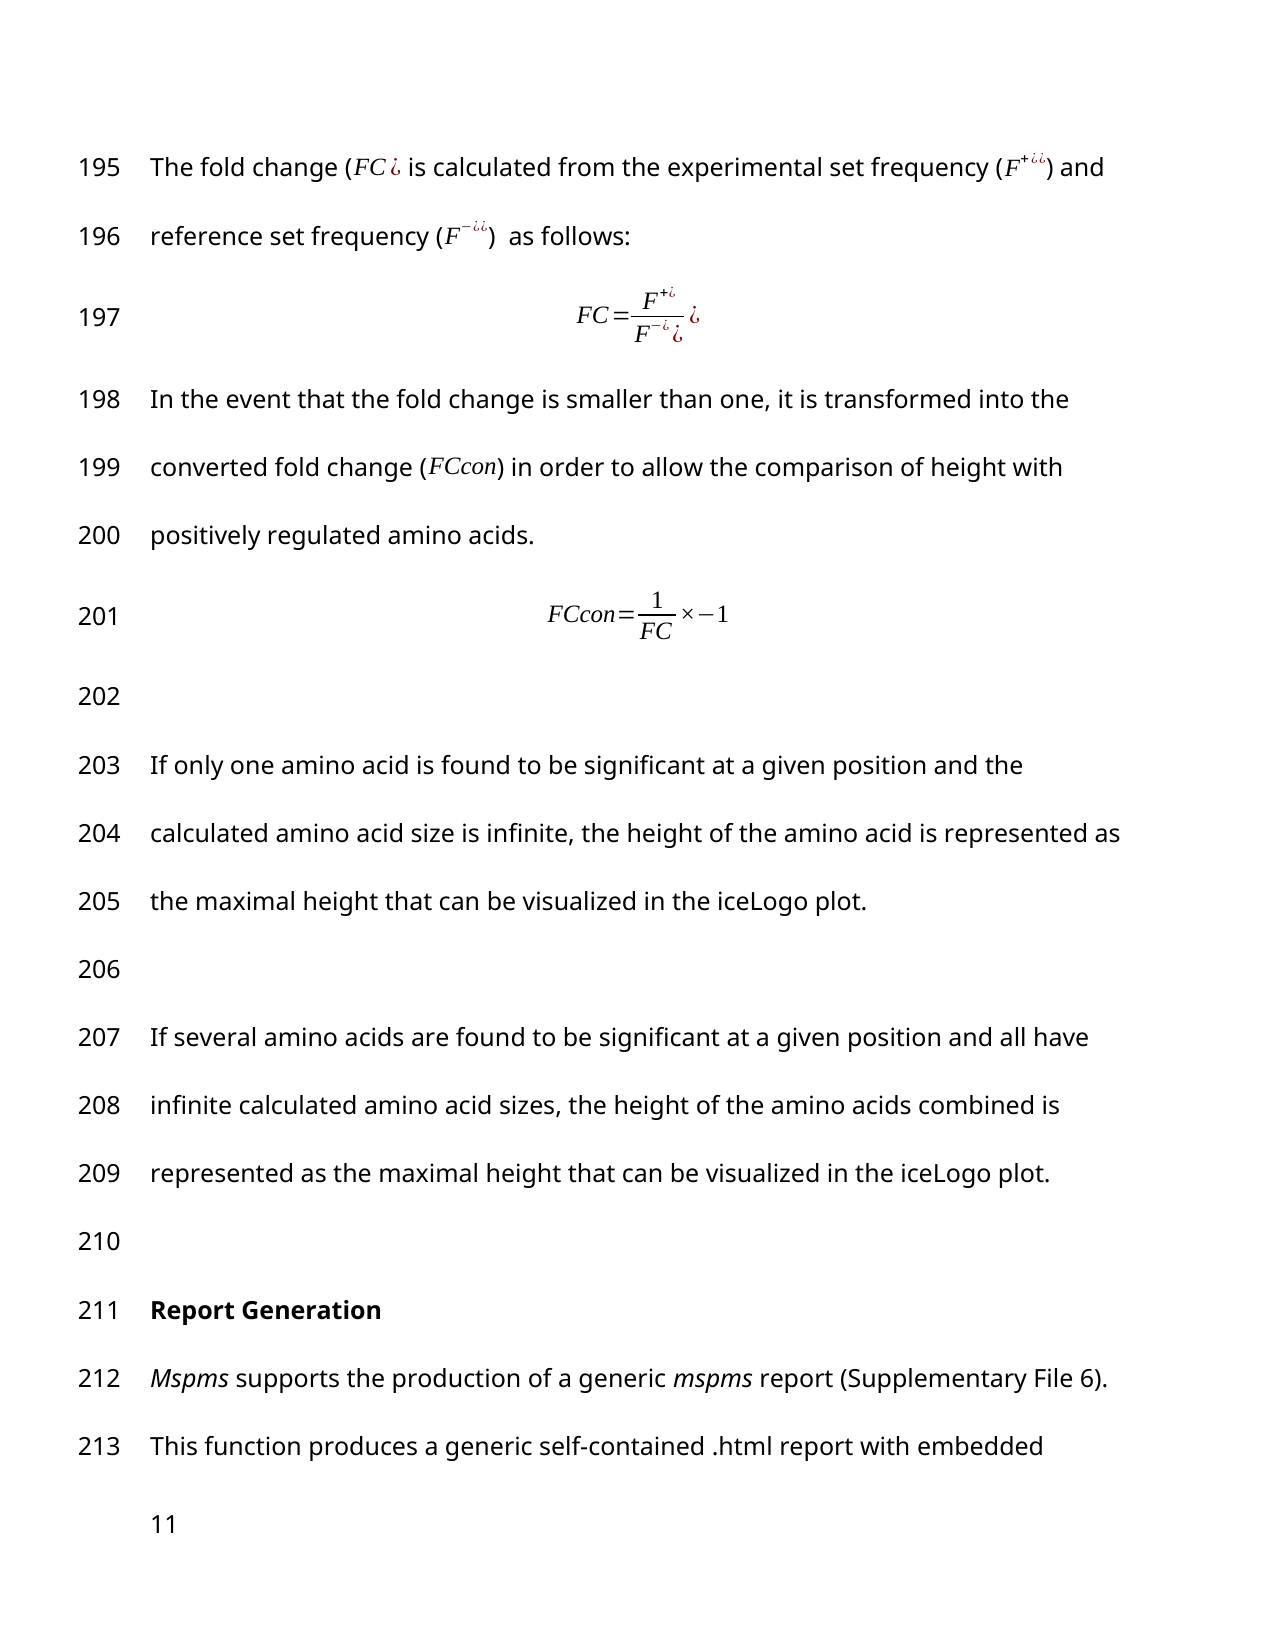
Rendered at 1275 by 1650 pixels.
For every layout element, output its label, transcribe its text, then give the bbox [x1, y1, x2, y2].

text In the event that the fold change is smaller than one, it is transformed into the converted fold change () in order to allow the comparison of height with positively regulated amino acids. [150, 382, 1125, 552]
text Report Generation [150, 1292, 1125, 1326]
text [150, 1360, 1125, 1463]
text If only one amino acid is found to be significant at a given position and the calculated amino acid size is infinite, the height of the amino acid is represented as the maximal height that can be visualized in the iceLogo plot. [150, 747, 1125, 918]
text The fold change ( is calculated from the experimental set frequency () and reference set frequency () as follows: [150, 150, 1125, 252]
text If several amino acids are found to be significant at a given position and all have infinite calculated amino acid sizes, the height of the amino acids combined is represented as the maximal height that can be visualized in the iceLogo plot. [150, 1020, 1125, 1190]
